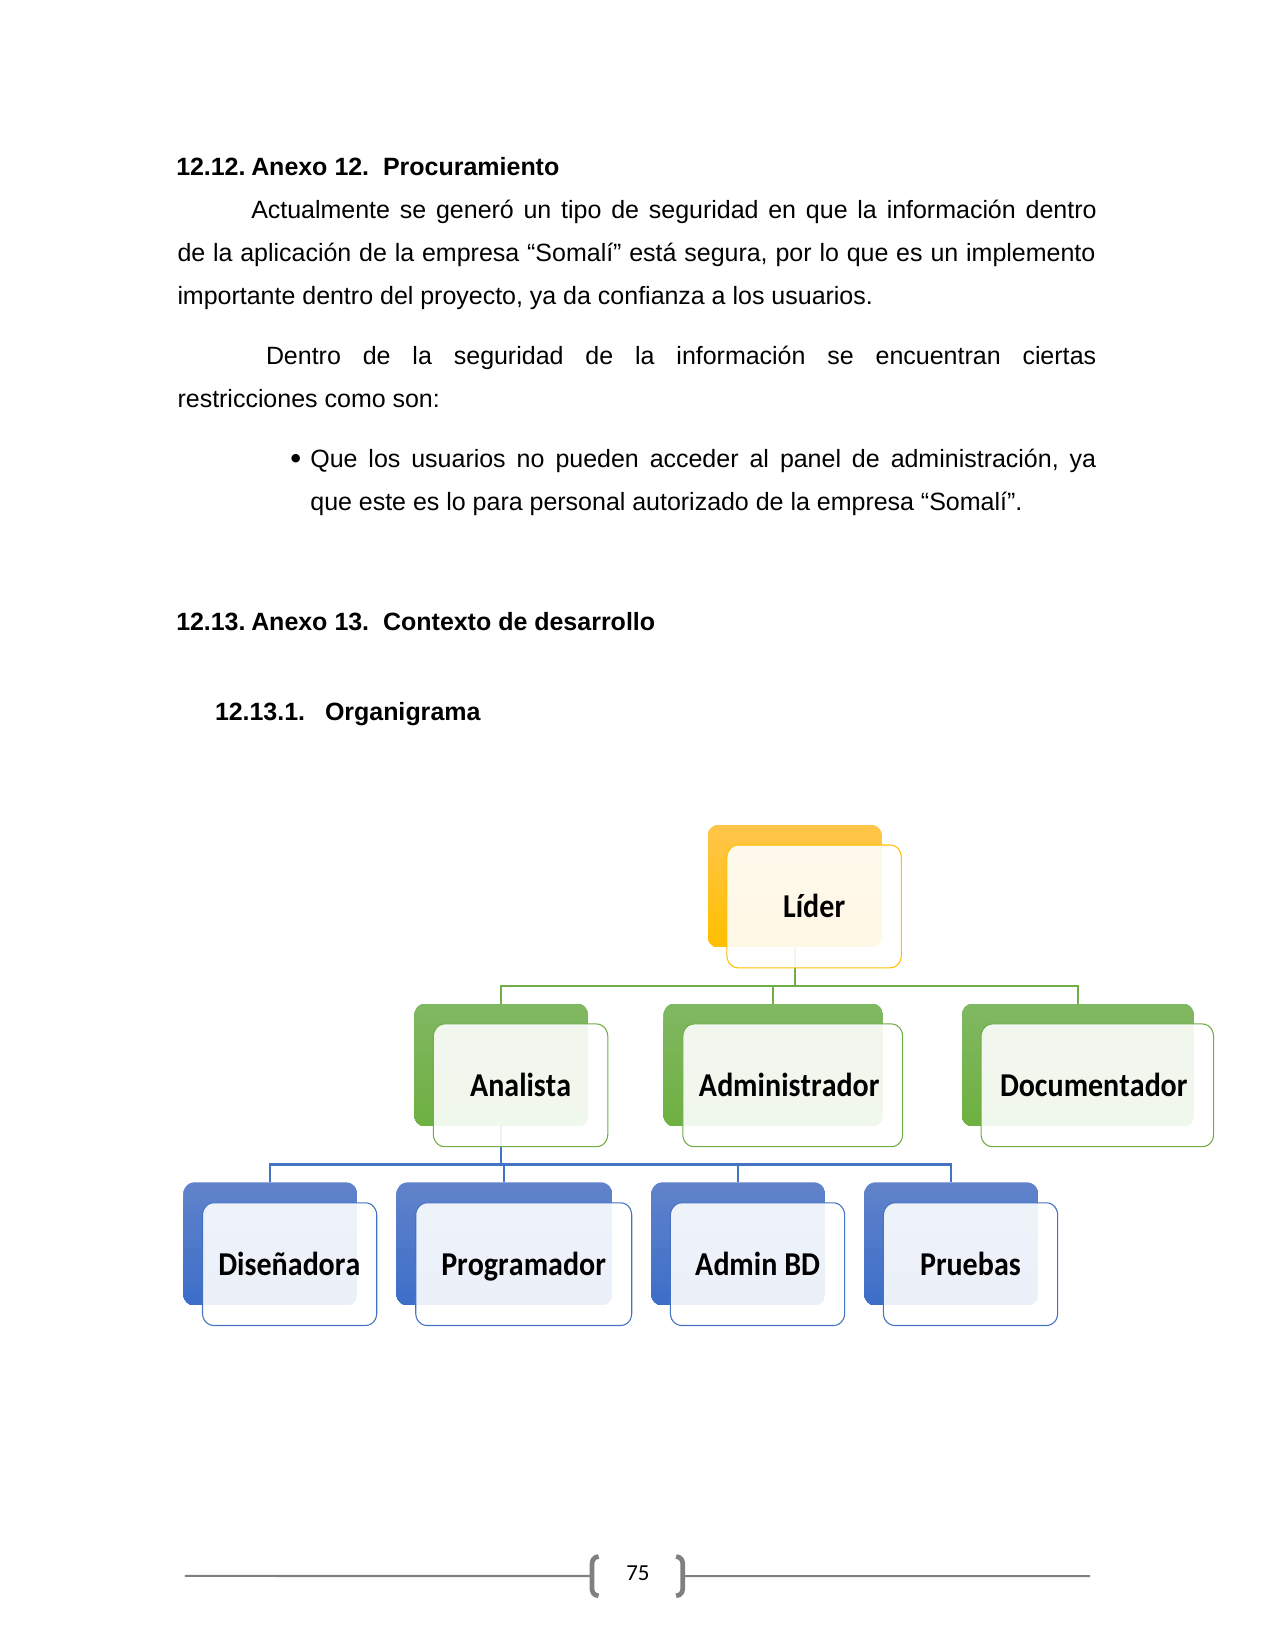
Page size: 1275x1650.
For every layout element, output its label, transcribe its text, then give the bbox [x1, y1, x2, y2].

subtitle Anexo 12. Procuramiento [176, 152, 1098, 181]
text Dentro de la seguridad de la información se encuentran ciertas restricciones como son: [177, 341, 1098, 413]
list Que los usuarios no pueden acceder al panel de administración, ya que este es lo para personal autorizado de la empresa “Somalí”. [291, 444, 1098, 516]
subtitle Anexo 13. Contexto de desarrollo [176, 607, 1098, 635]
text Actualmente se generó un tipo de seguridad en que la información dentro de la aplicación de la empresa “Somalí” está segura, por lo que es un implemento importante dentro del proyecto, ya da confianza a los usuarios. [177, 195, 1098, 310]
subtitle Organigrama [215, 697, 1098, 725]
